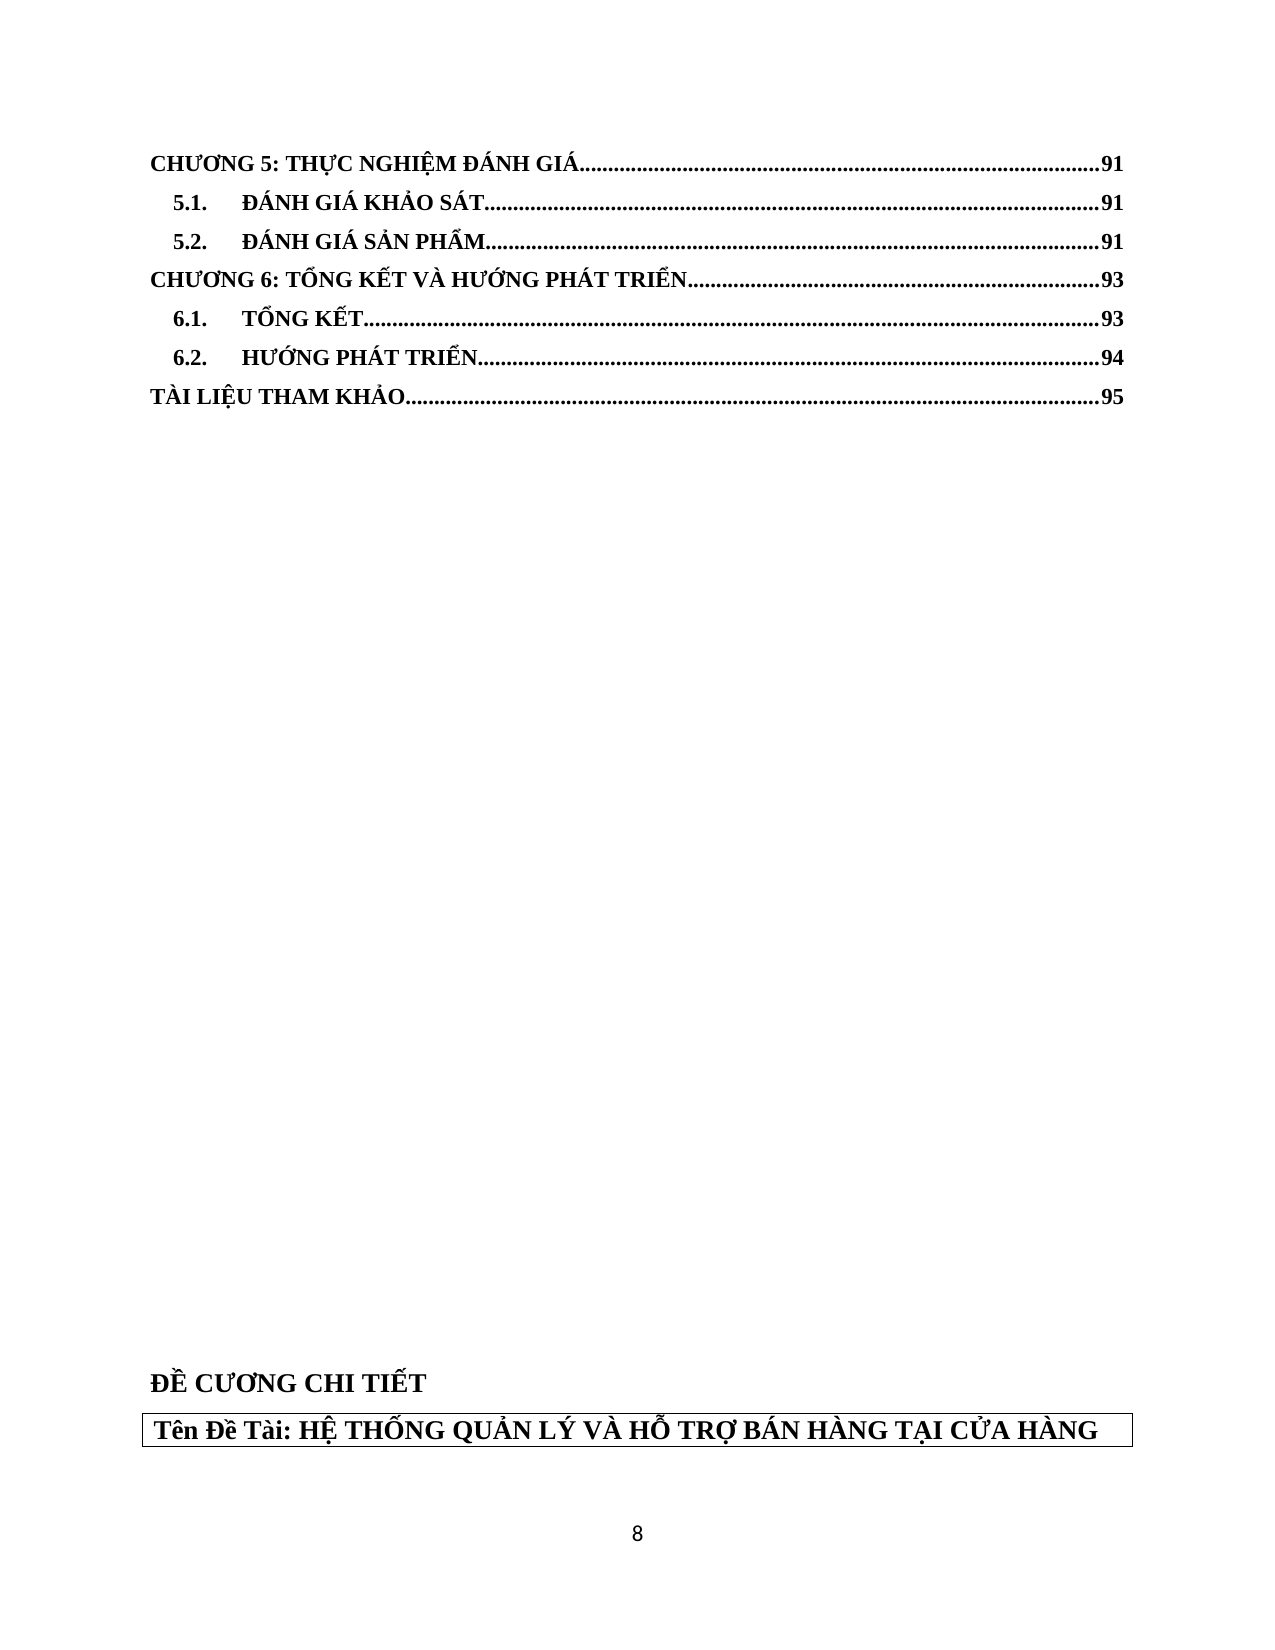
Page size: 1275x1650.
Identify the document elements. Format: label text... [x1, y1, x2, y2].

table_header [143, 1414, 1132, 1446]
subtitle ĐỀ CƯƠNG CHI TIẾT [150, 1367, 1125, 1398]
